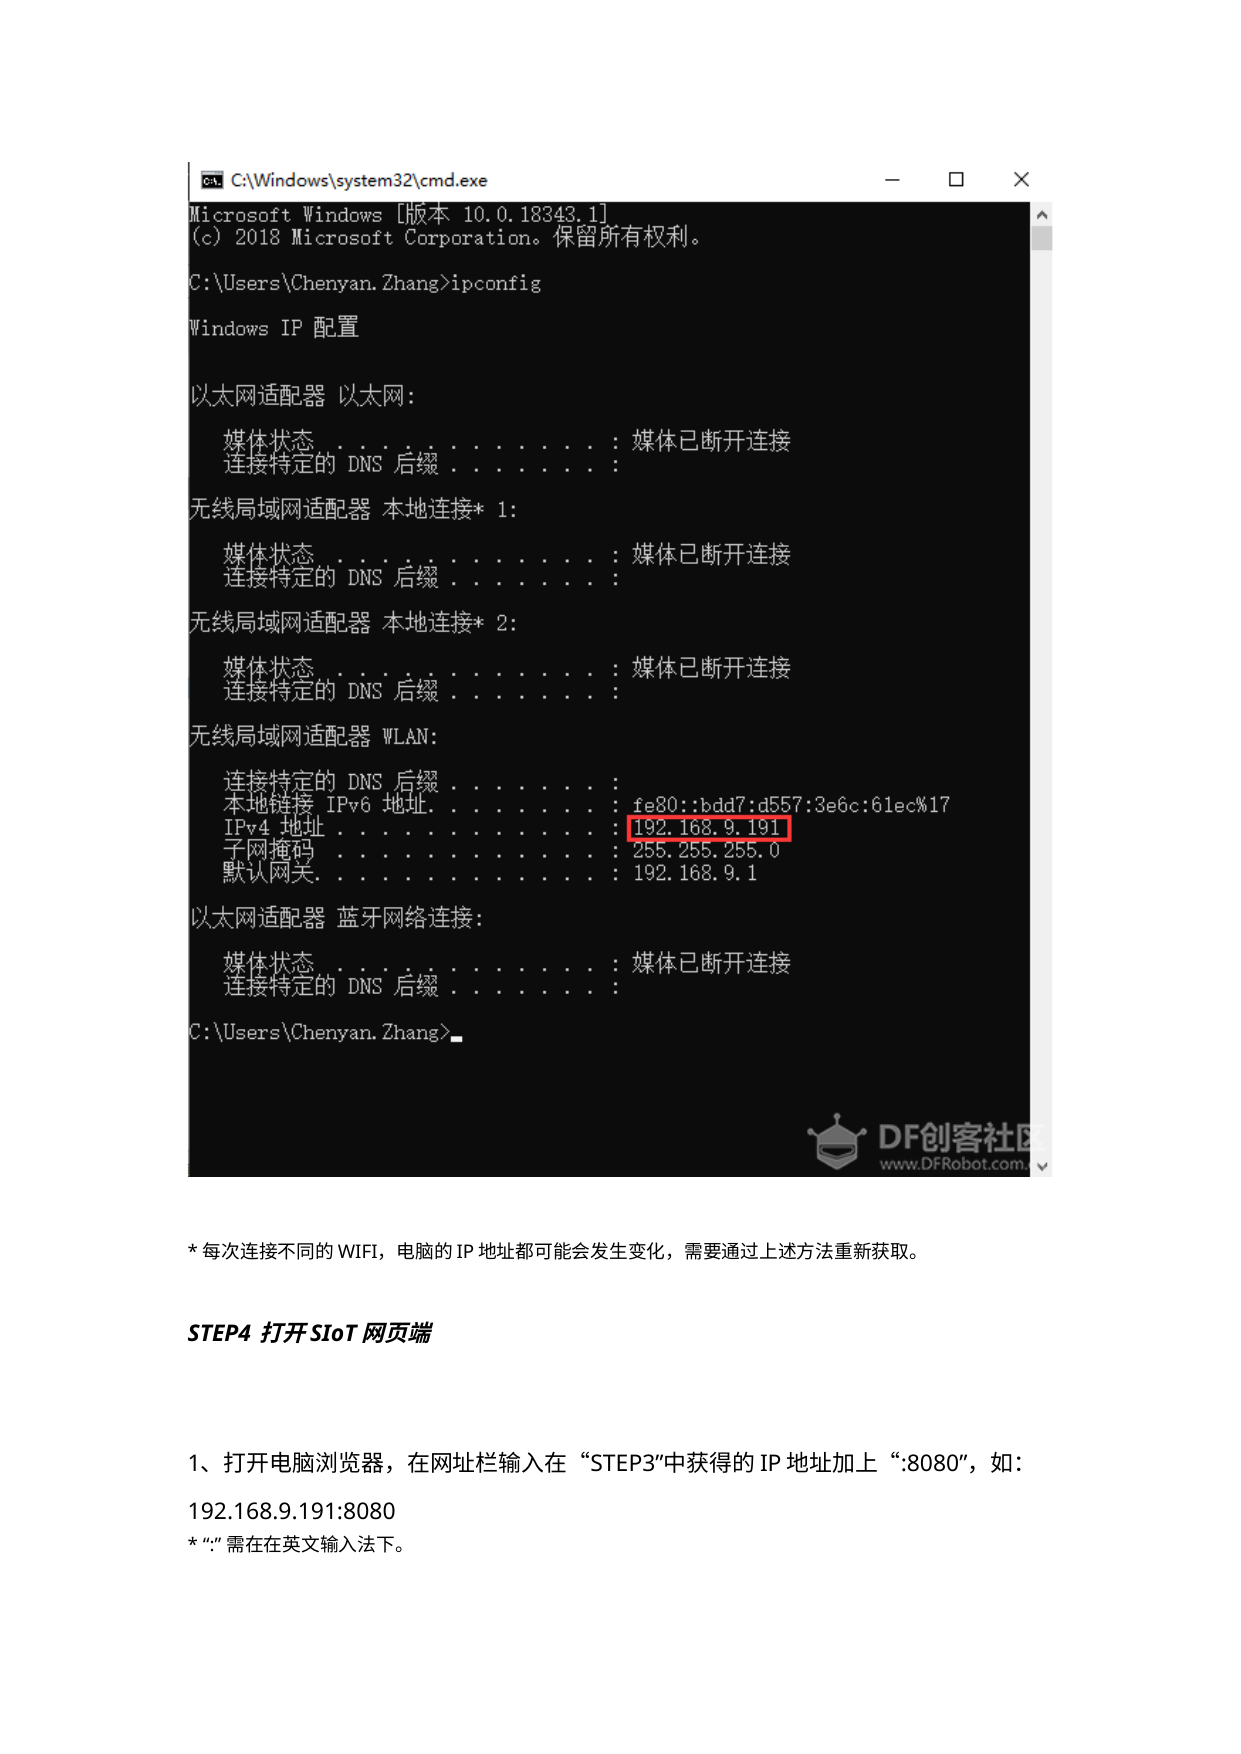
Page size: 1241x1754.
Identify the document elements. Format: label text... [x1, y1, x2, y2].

text * 每次连接不同的WIFI，电脑的IP地址都可能会发生变化，需要通过上述方法重新获取。 [187, 1234, 1053, 1267]
text STEP4 打开SIoT网页端 [187, 1267, 1053, 1429]
text * “:” 需在在英文输入法下。 [187, 1527, 1053, 1559]
picture [187, 162, 1053, 1177]
text 1、打开电脑浏览器，在网址栏输入在“STEP3”中获得的IP地址加上“:8080”，如：192.168.9.191:8080 [187, 1429, 1053, 1527]
